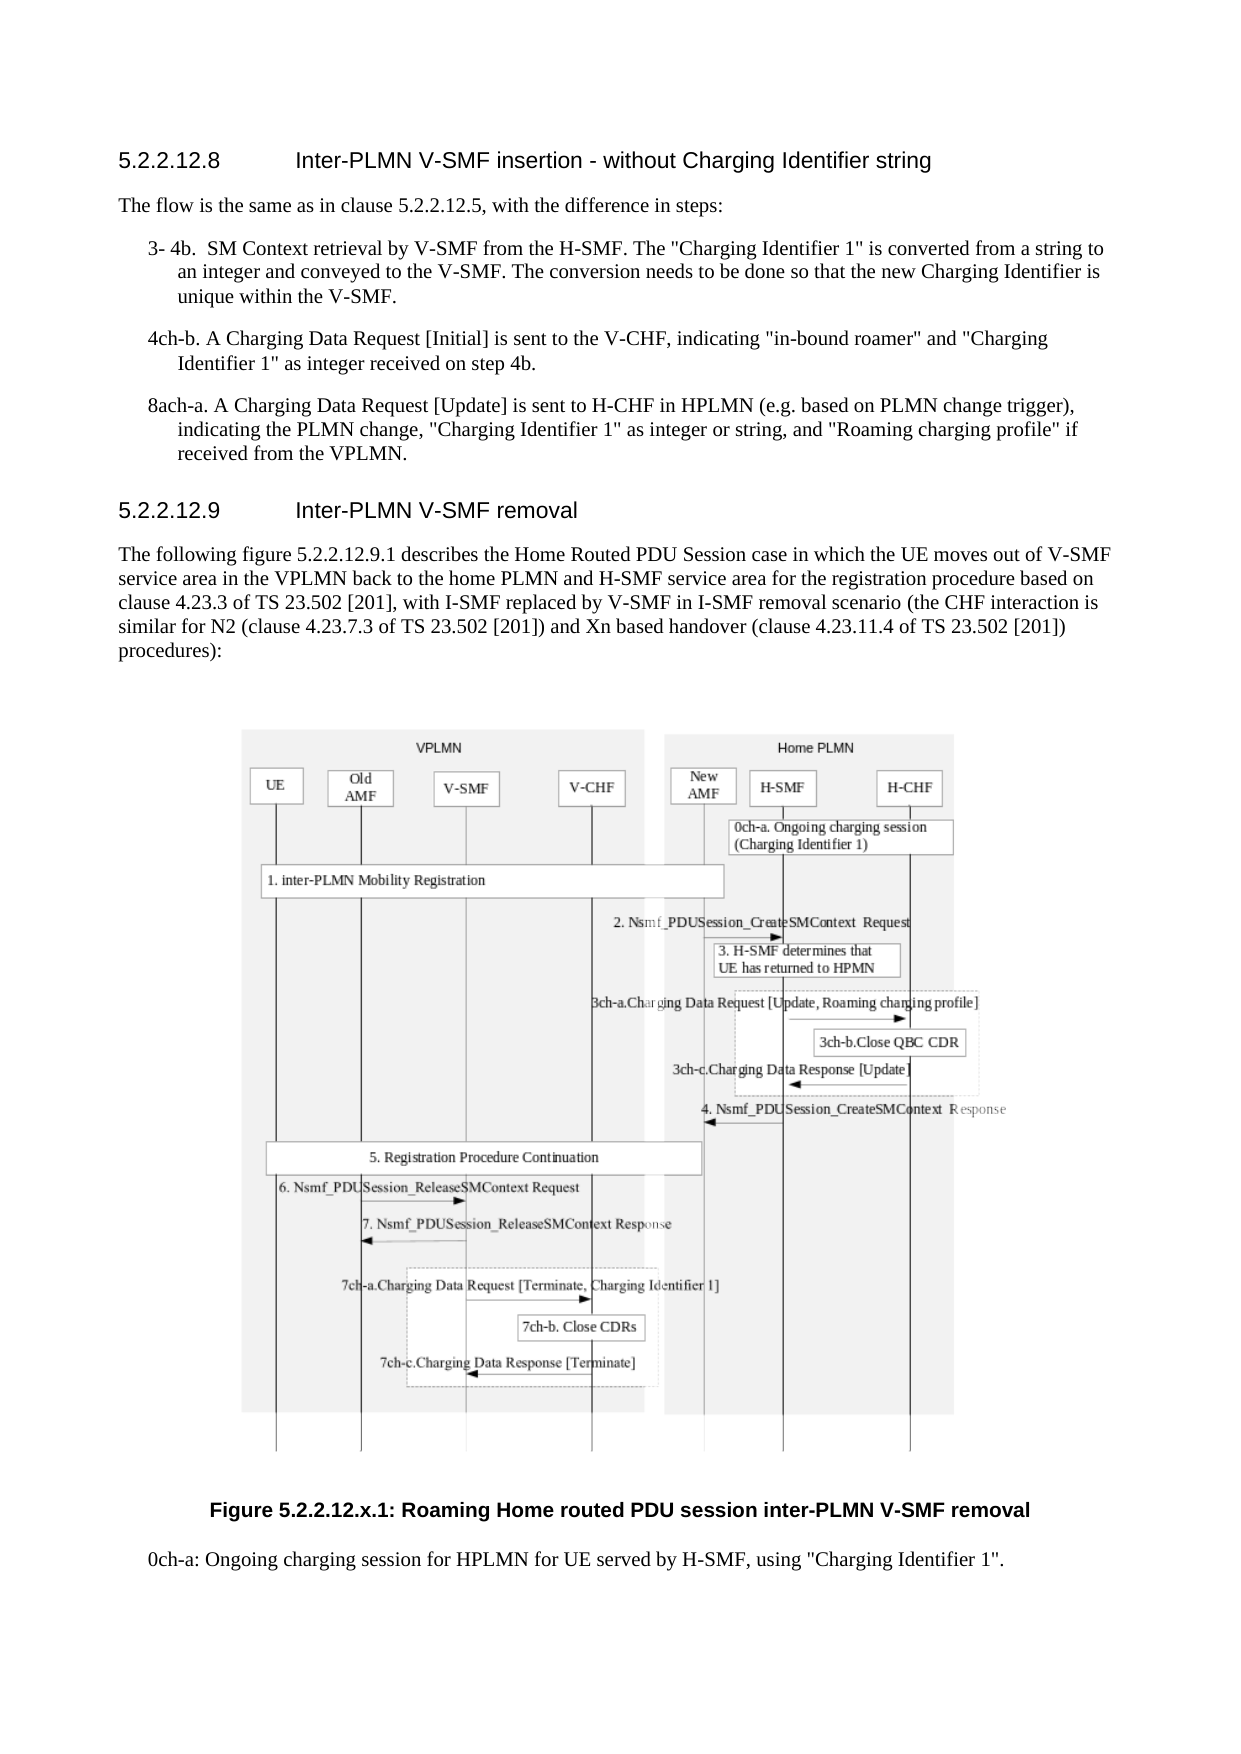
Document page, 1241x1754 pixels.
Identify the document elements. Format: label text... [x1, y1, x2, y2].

text Figure 5.2.2.12.x.1: Roaming Home routed PDU session inter-PLMN V-SMF removal [118, 1498, 1122, 1522]
subtitle 5.2.2.12.8 Inter-PLMN V-SMF insertion - without Charging Identifier string [118, 147, 1122, 174]
text 4ch-b. A Charging Data Request [Initial] is sent to the V-CHF, indicating "in-bound roamer" and "Charging Identifier 1" as integer received on step 4b. [148, 326, 1122, 374]
text The following figure 5.2.2.12.9.1 describes the Home Routed PDU Session case in which the UE moves out of V-SMF service area in the VPLMN back to the home PLMN and H-SMF service area for the registration procedure based on clause 4.23.3 of TS 23.502 [201], with I-SMF replaced by V-SMF in I-SMF removal scenario (the CHF interaction is similar for N2 (clause 4.23.7.3 of TS 23.502 [201]) and Xn based handover (clause 4.23.11.4 of TS 23.502 [201]) procedures): [118, 542, 1122, 662]
text 3- 4b. SM Context retrieval by V-SMF from the H-SMF. The "Charging Identifier 1" is converted from a string to an integer and conveyed to the V-SMF. The conversion needs to be done so that the new Charging Identifier is unique within the V-SMF. [148, 235, 1122, 308]
subtitle 5.2.2.12.9 Inter-PLMN V-SMF removal [118, 497, 1122, 523]
text 8ach-a. A Charging Data Request [Update] is sent to H-CHF in HPLMN (e.g. based on PLMN change trigger), indicating the PLMN change, "Charging Identifier 1" as integer or string, and "Roaming charging profile" if received from the VPLMN. [148, 393, 1122, 465]
text The flow is the same as in clause 5.2.2.12.5, with the difference in steps: [118, 193, 1122, 217]
text 0ch-a: Ongoing charging session for HPLMN for UE served by H-SMF, using "Charging Identifier 1". [148, 1547, 1122, 1571]
